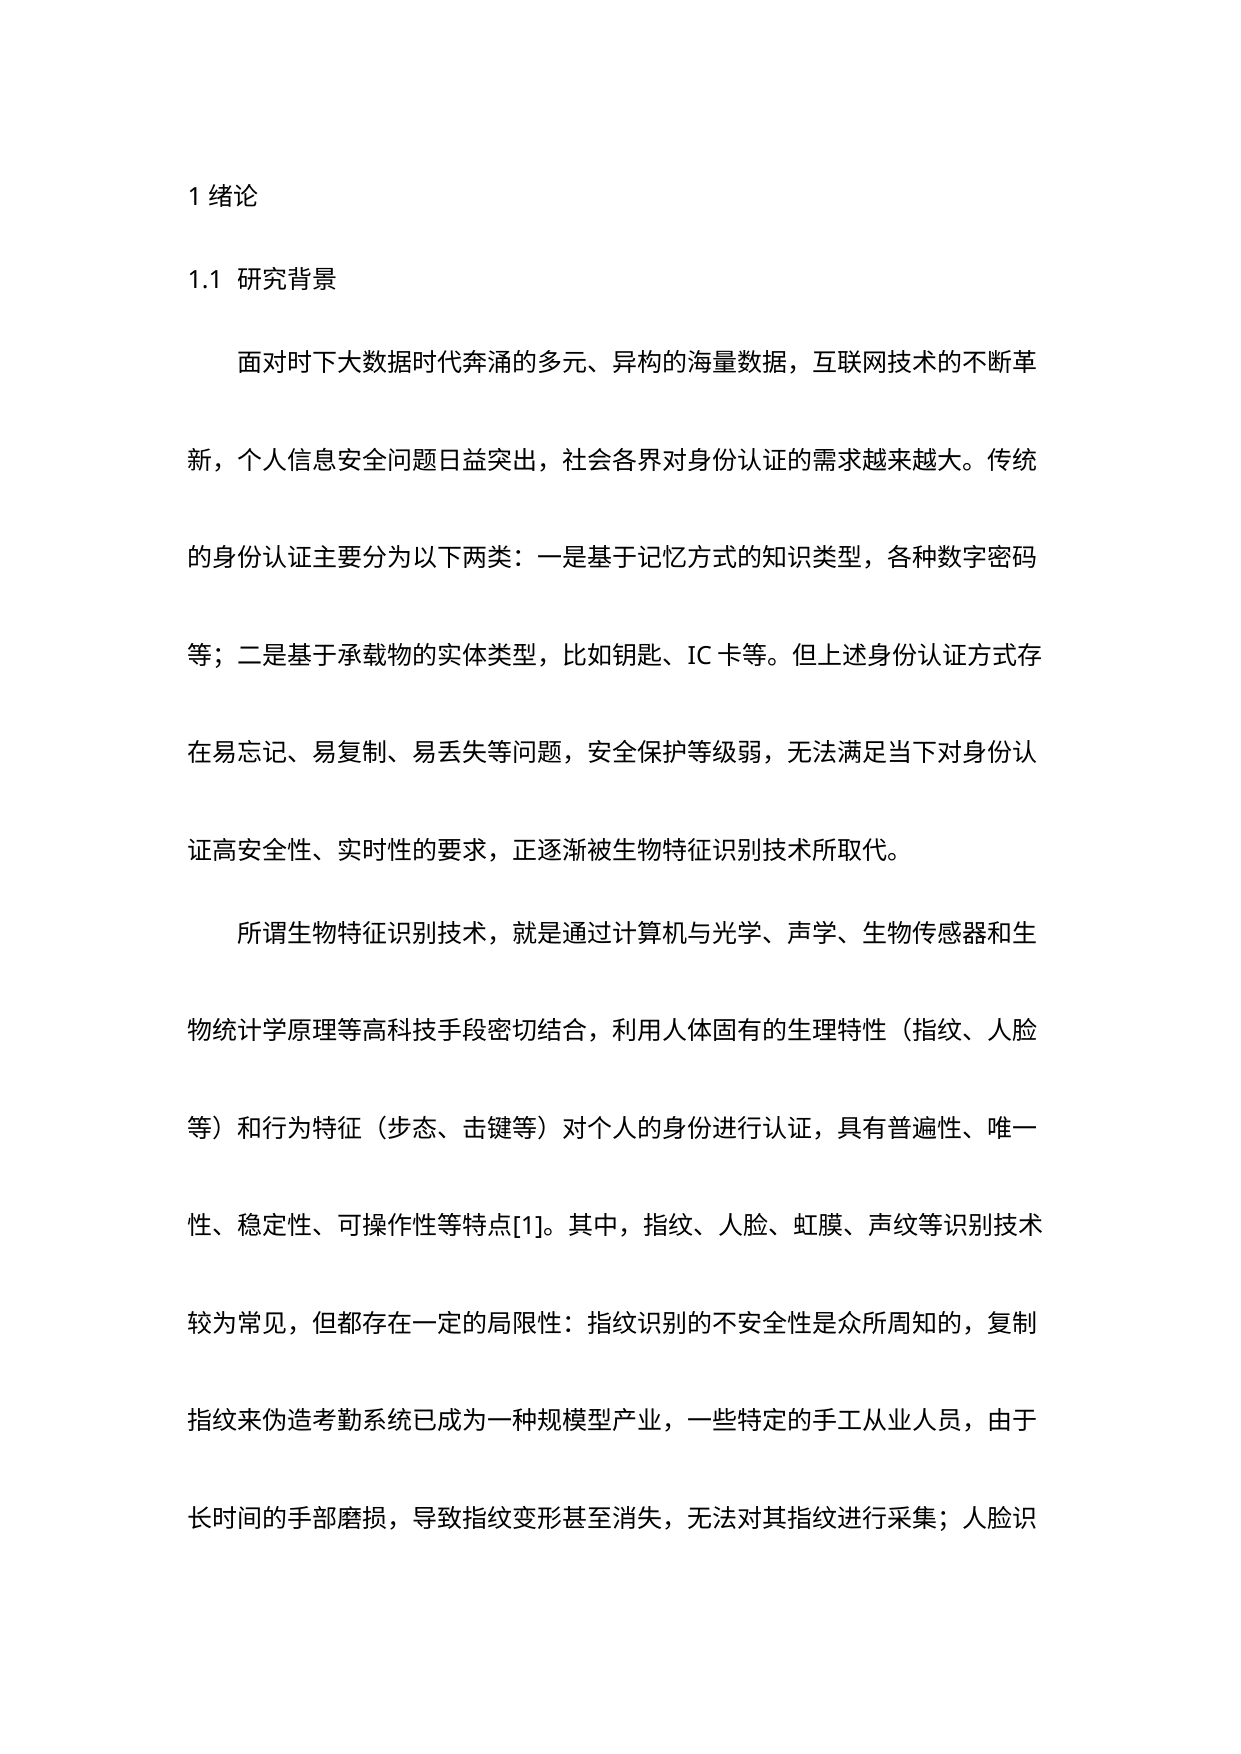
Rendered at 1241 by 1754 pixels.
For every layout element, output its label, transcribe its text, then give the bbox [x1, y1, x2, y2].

list 研究背景 [187, 245, 1053, 310]
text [187, 899, 1053, 1549]
text 1 绪论 [187, 162, 1053, 227]
text 面对时下大数据时代奔涌的多元、异构的海量数据，互联网技术的不断革新，个人信息安全问题日益突出，社会各界对身份认证的需求越来越大。传统的身份认证主要分为以下两类：一是基于记忆方式的知识类型，各种数字密码等；二是基于承载物的实体类型，比如钥匙、IC卡等。但上述身份认证方式存在易忘记、易复制、易丢失等问题，安全保护等级弱，无法满足当下对身份认证高安全性、实时性的要求，正逐渐被生物特征识别技术所取代。 [187, 328, 1053, 881]
